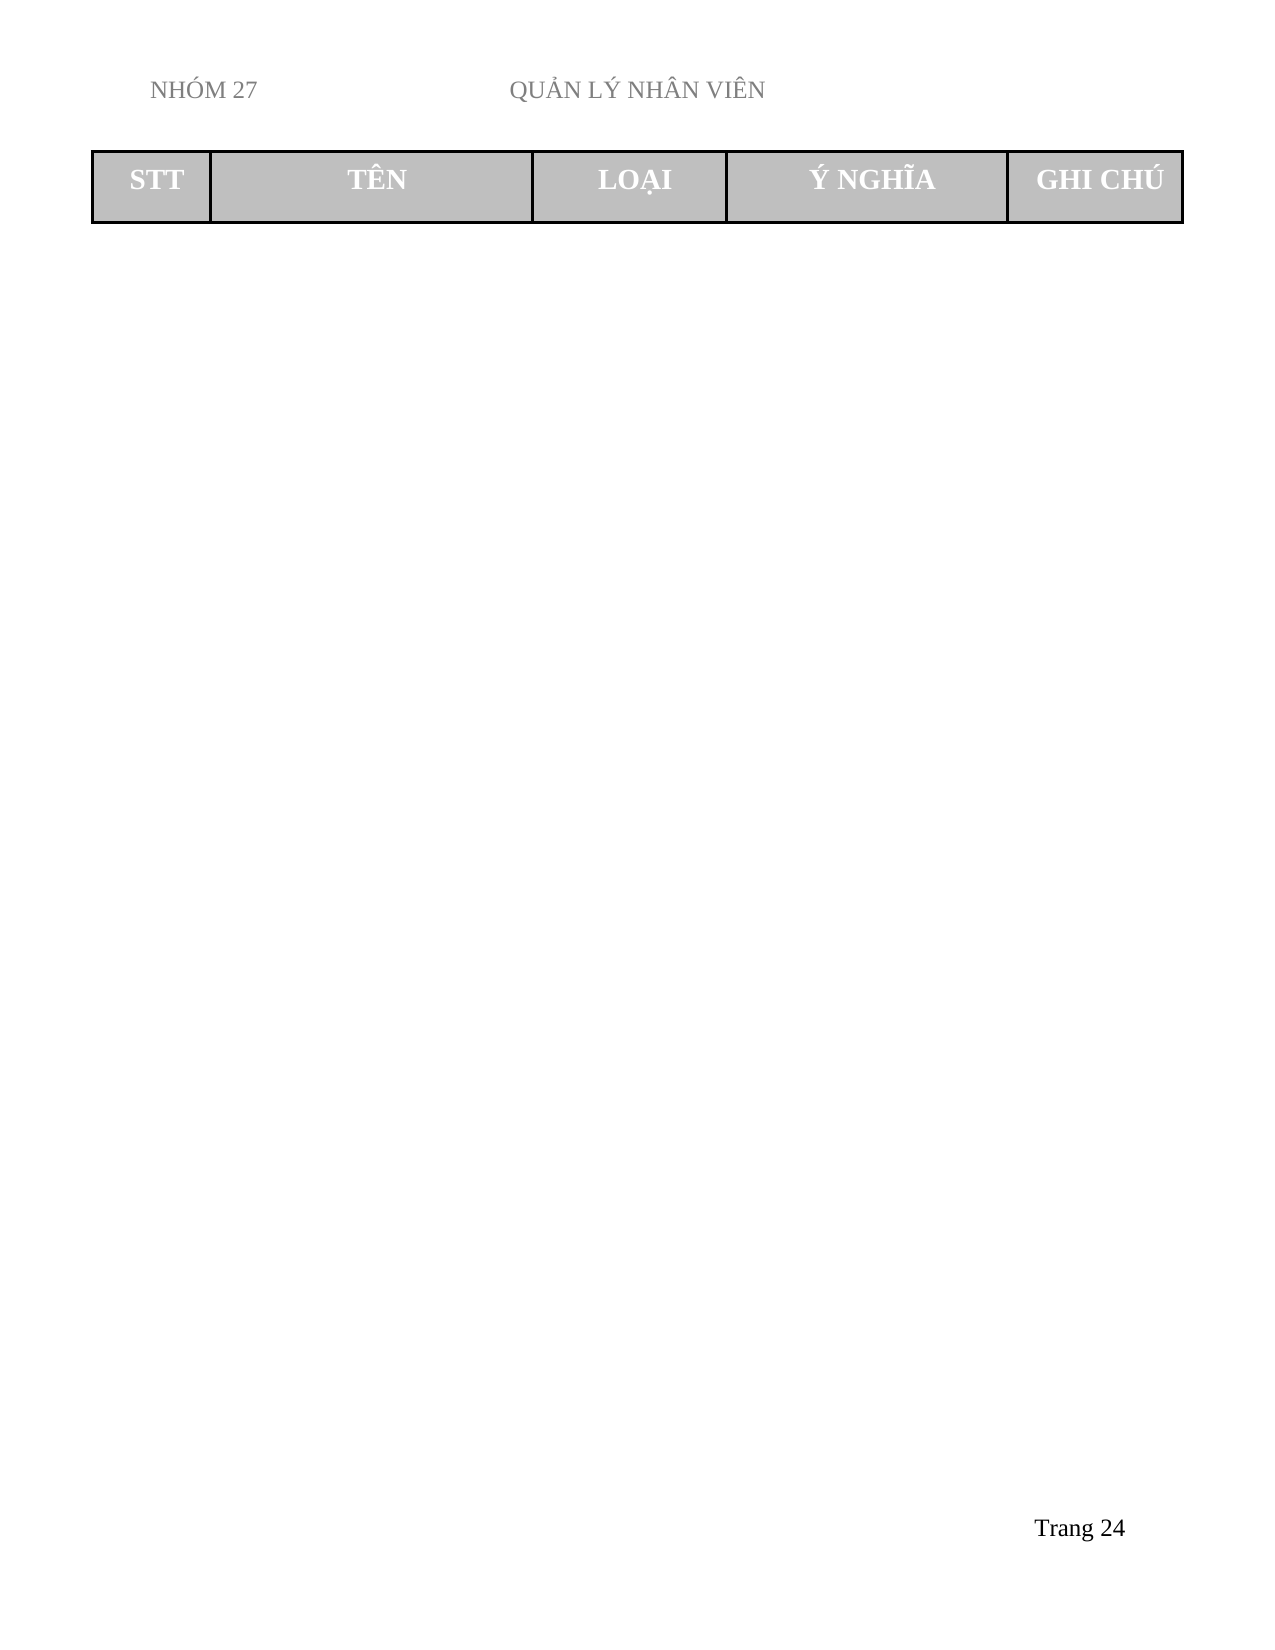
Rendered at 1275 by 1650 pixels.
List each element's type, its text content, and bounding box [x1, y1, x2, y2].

table_header TÊN [212, 153, 531, 221]
table_header Ý NGHĨA [728, 153, 1006, 221]
table_header LOẠI [534, 153, 725, 221]
table_header GHI CHÚ [1009, 153, 1181, 221]
table_header STT [94, 153, 209, 221]
